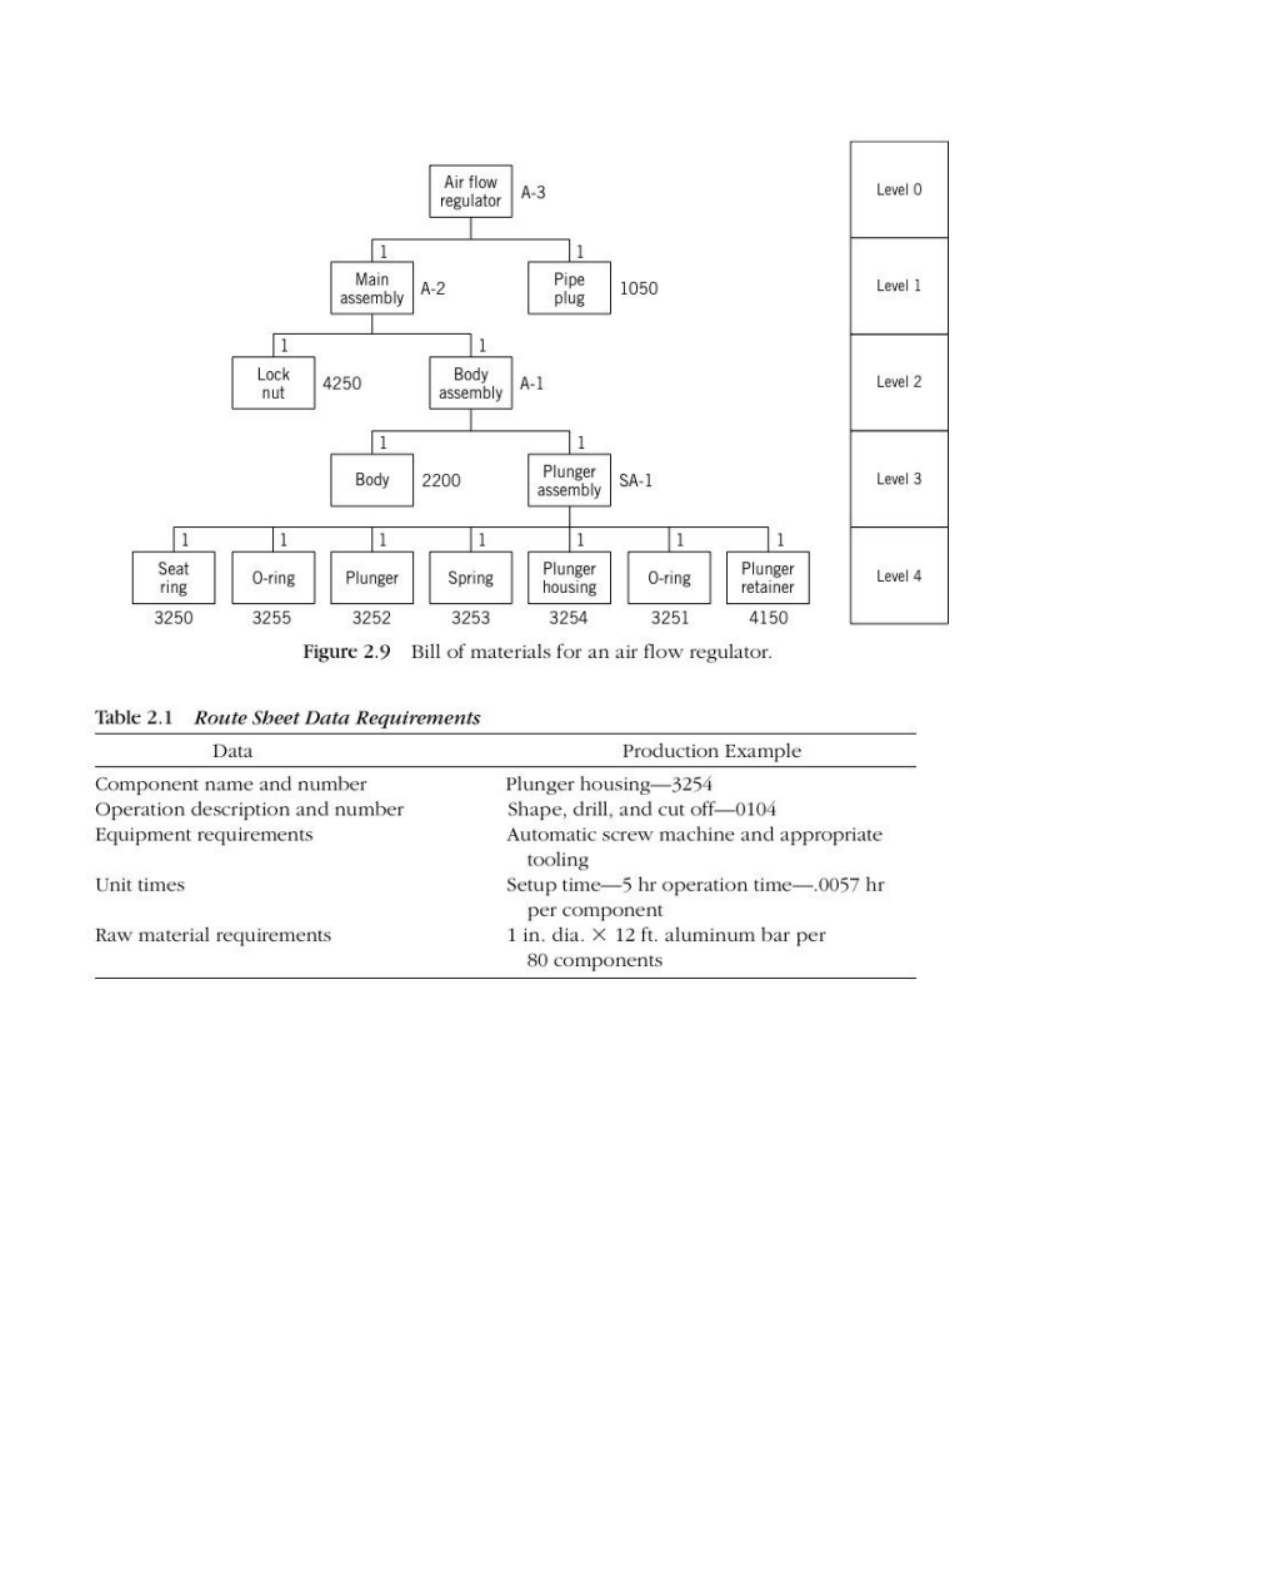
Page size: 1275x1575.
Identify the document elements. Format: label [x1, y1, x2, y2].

picture [75, 686, 934, 994]
picture [75, 75, 964, 677]
